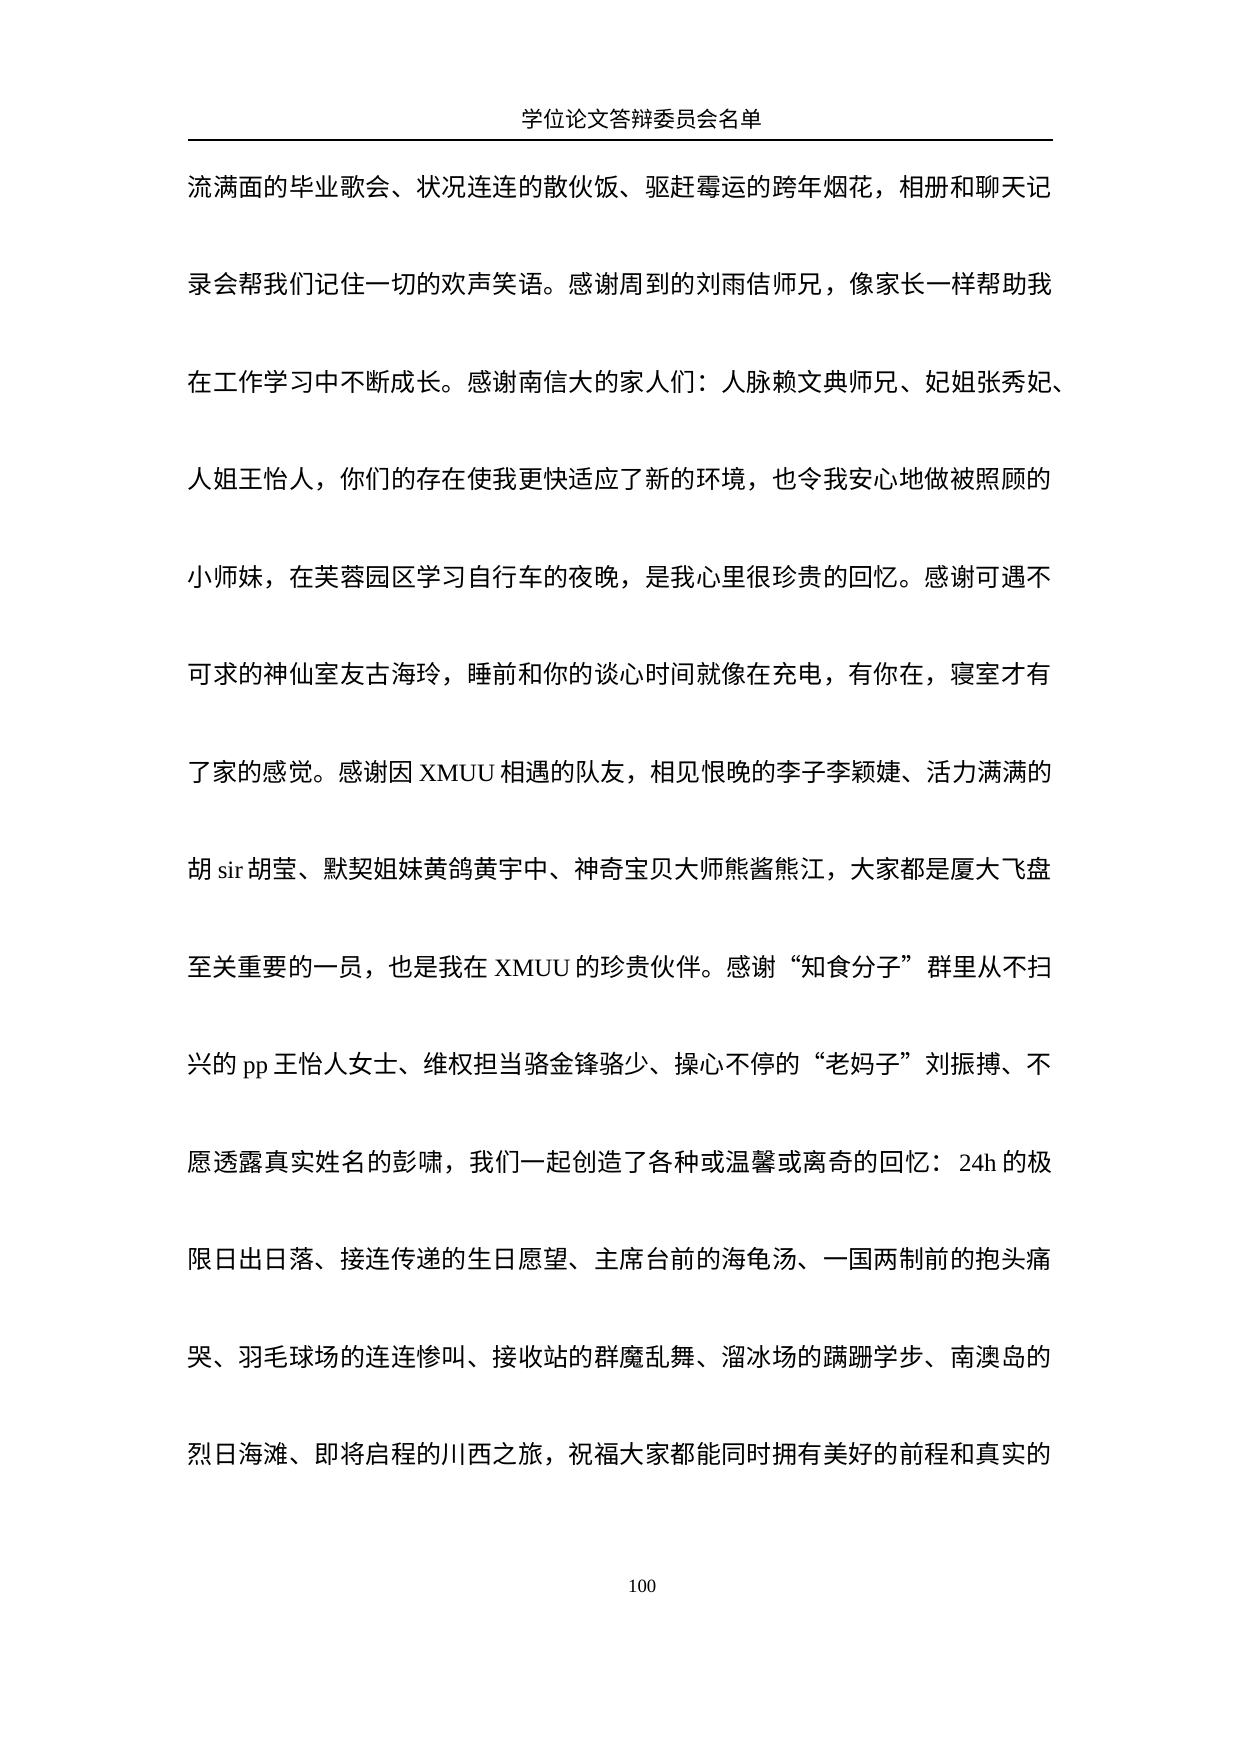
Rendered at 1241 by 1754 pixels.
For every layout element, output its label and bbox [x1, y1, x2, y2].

text [187, 153, 1053, 1485]
